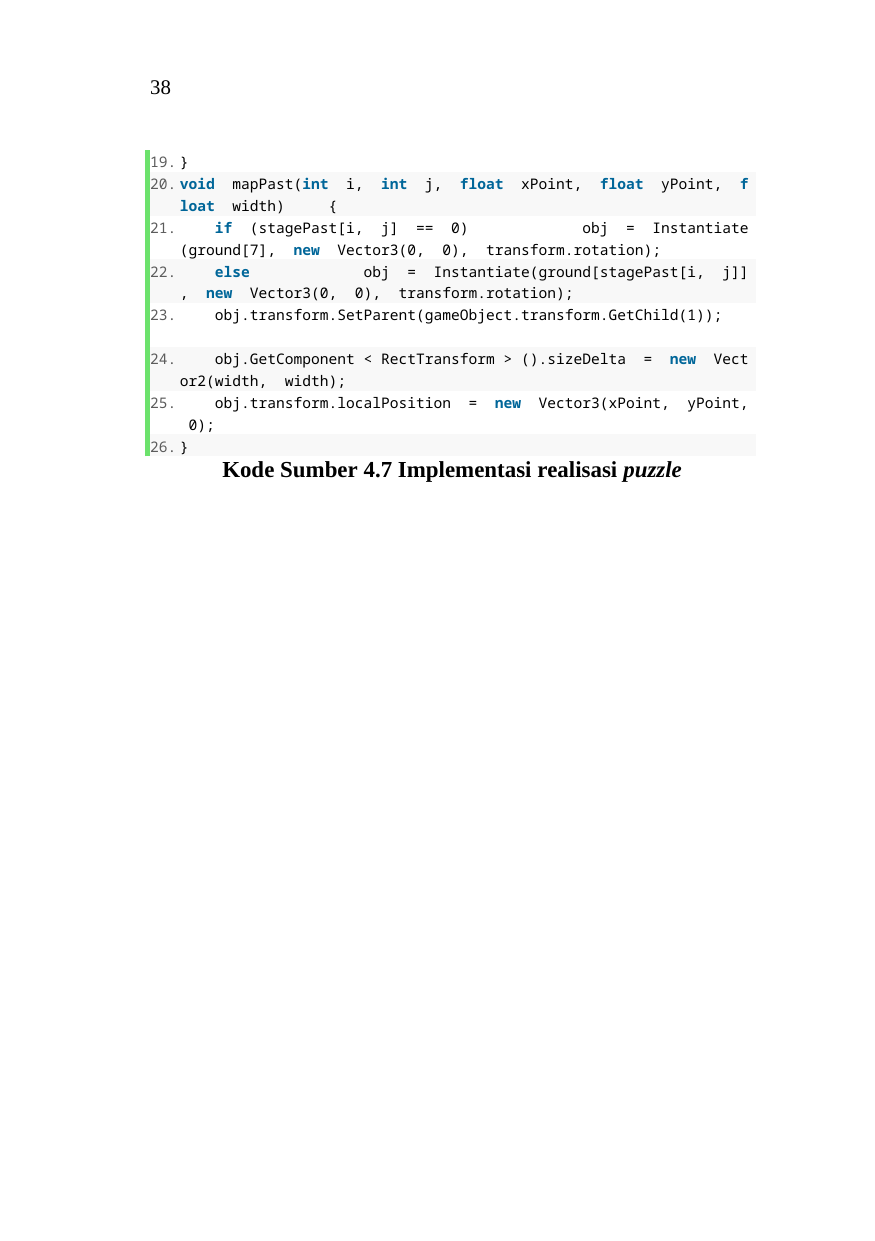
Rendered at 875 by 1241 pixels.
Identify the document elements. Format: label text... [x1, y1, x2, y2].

list if (stagePast[i, j] == 0) obj = Instantiate(ground[7], new Vector3(0, 0), transform.rotation); [150, 216, 756, 259]
list void mapPast(int i, int j, float xPoint, float yPoint, float width) { [150, 172, 756, 216]
list obj.transform.SetParent(gameObject.transform.GetChild(1)); [150, 303, 756, 347]
list } [150, 434, 756, 456]
list obj.transform.localPosition = new Vector3(xPoint, yPoint, 0); [150, 391, 756, 434]
list obj.GetComponent < RectTransform > ().sizeDelta = new Vector2(width, width); [150, 347, 756, 391]
list else obj = Instantiate(ground[stagePast[i, j]], new Vector3(0, 0), transform.rotation); [150, 259, 756, 303]
list } [150, 150, 756, 172]
